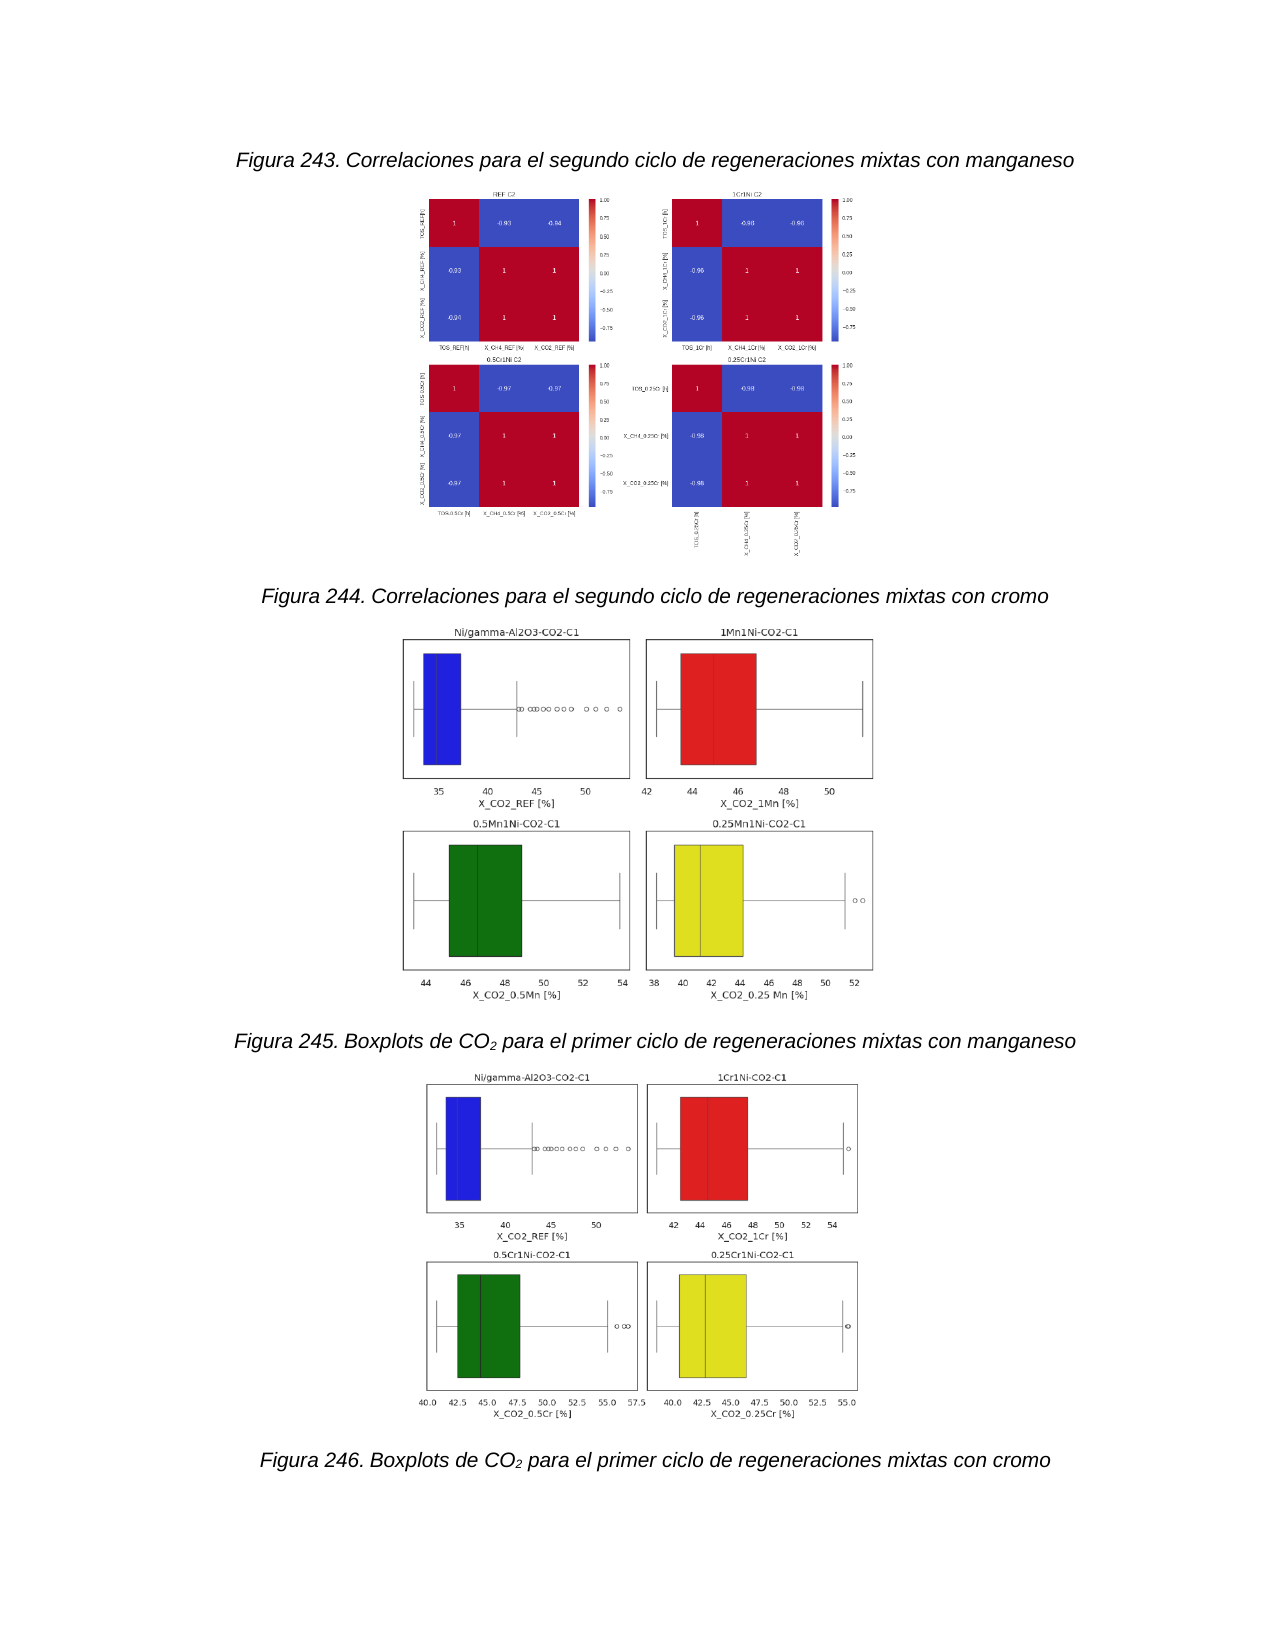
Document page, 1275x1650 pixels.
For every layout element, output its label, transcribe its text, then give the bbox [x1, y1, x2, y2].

text Correlaciones para el segundo ciclo de regeneraciones mixtas con cromo [215, 583, 1098, 607]
picture [413, 1069, 862, 1423]
text Boxplots de CO2 para el primer ciclo de regeneraciones mixtas con manganeso [215, 1029, 1098, 1053]
text Correlaciones para el segundo ciclo de regeneraciones mixtas con manganeso [215, 148, 1098, 172]
picture [398, 624, 877, 1005]
text Boxplots de CO2 para el primer ciclo de regeneraciones mixtas con cromo [215, 1447, 1098, 1471]
picture [416, 188, 859, 559]
